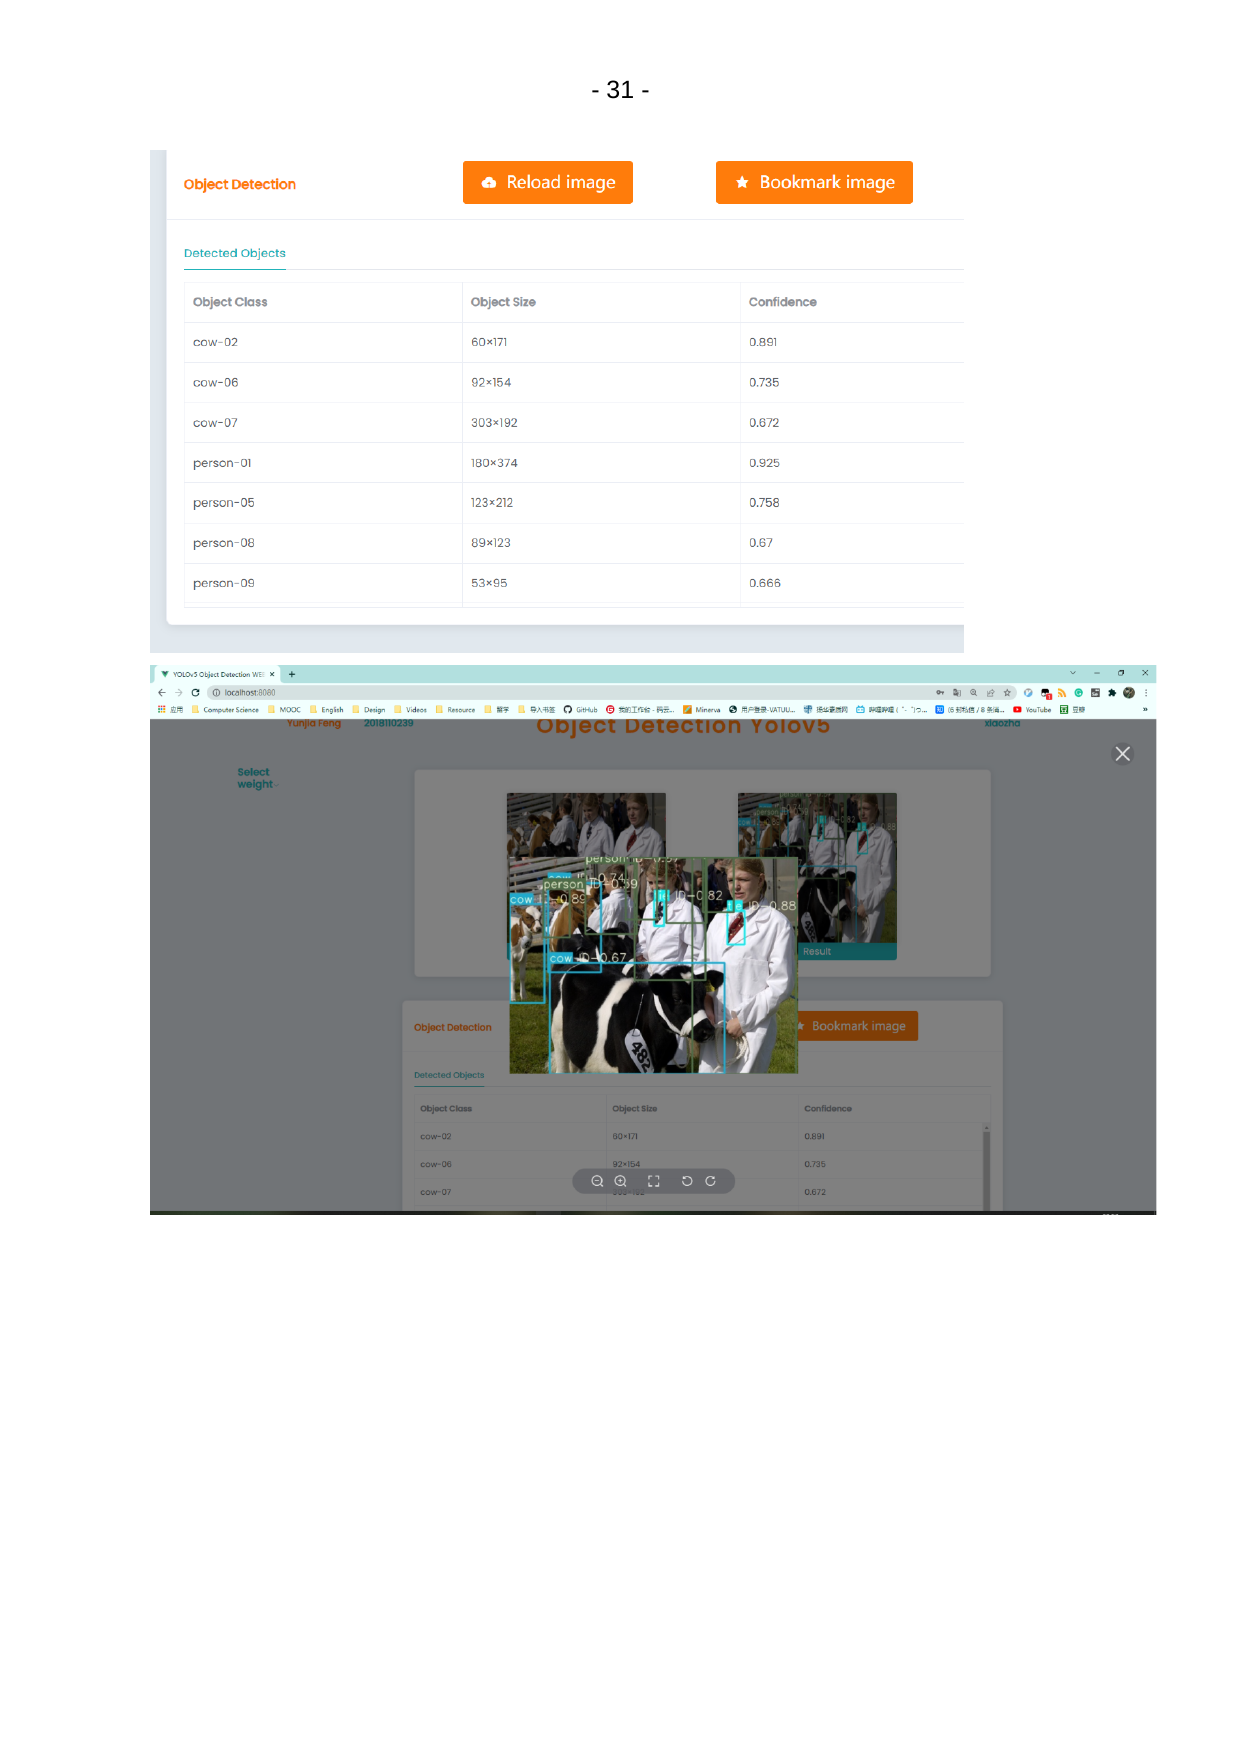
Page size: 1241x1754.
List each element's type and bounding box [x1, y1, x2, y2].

picture [150, 150, 964, 653]
picture [150, 665, 1157, 1215]
